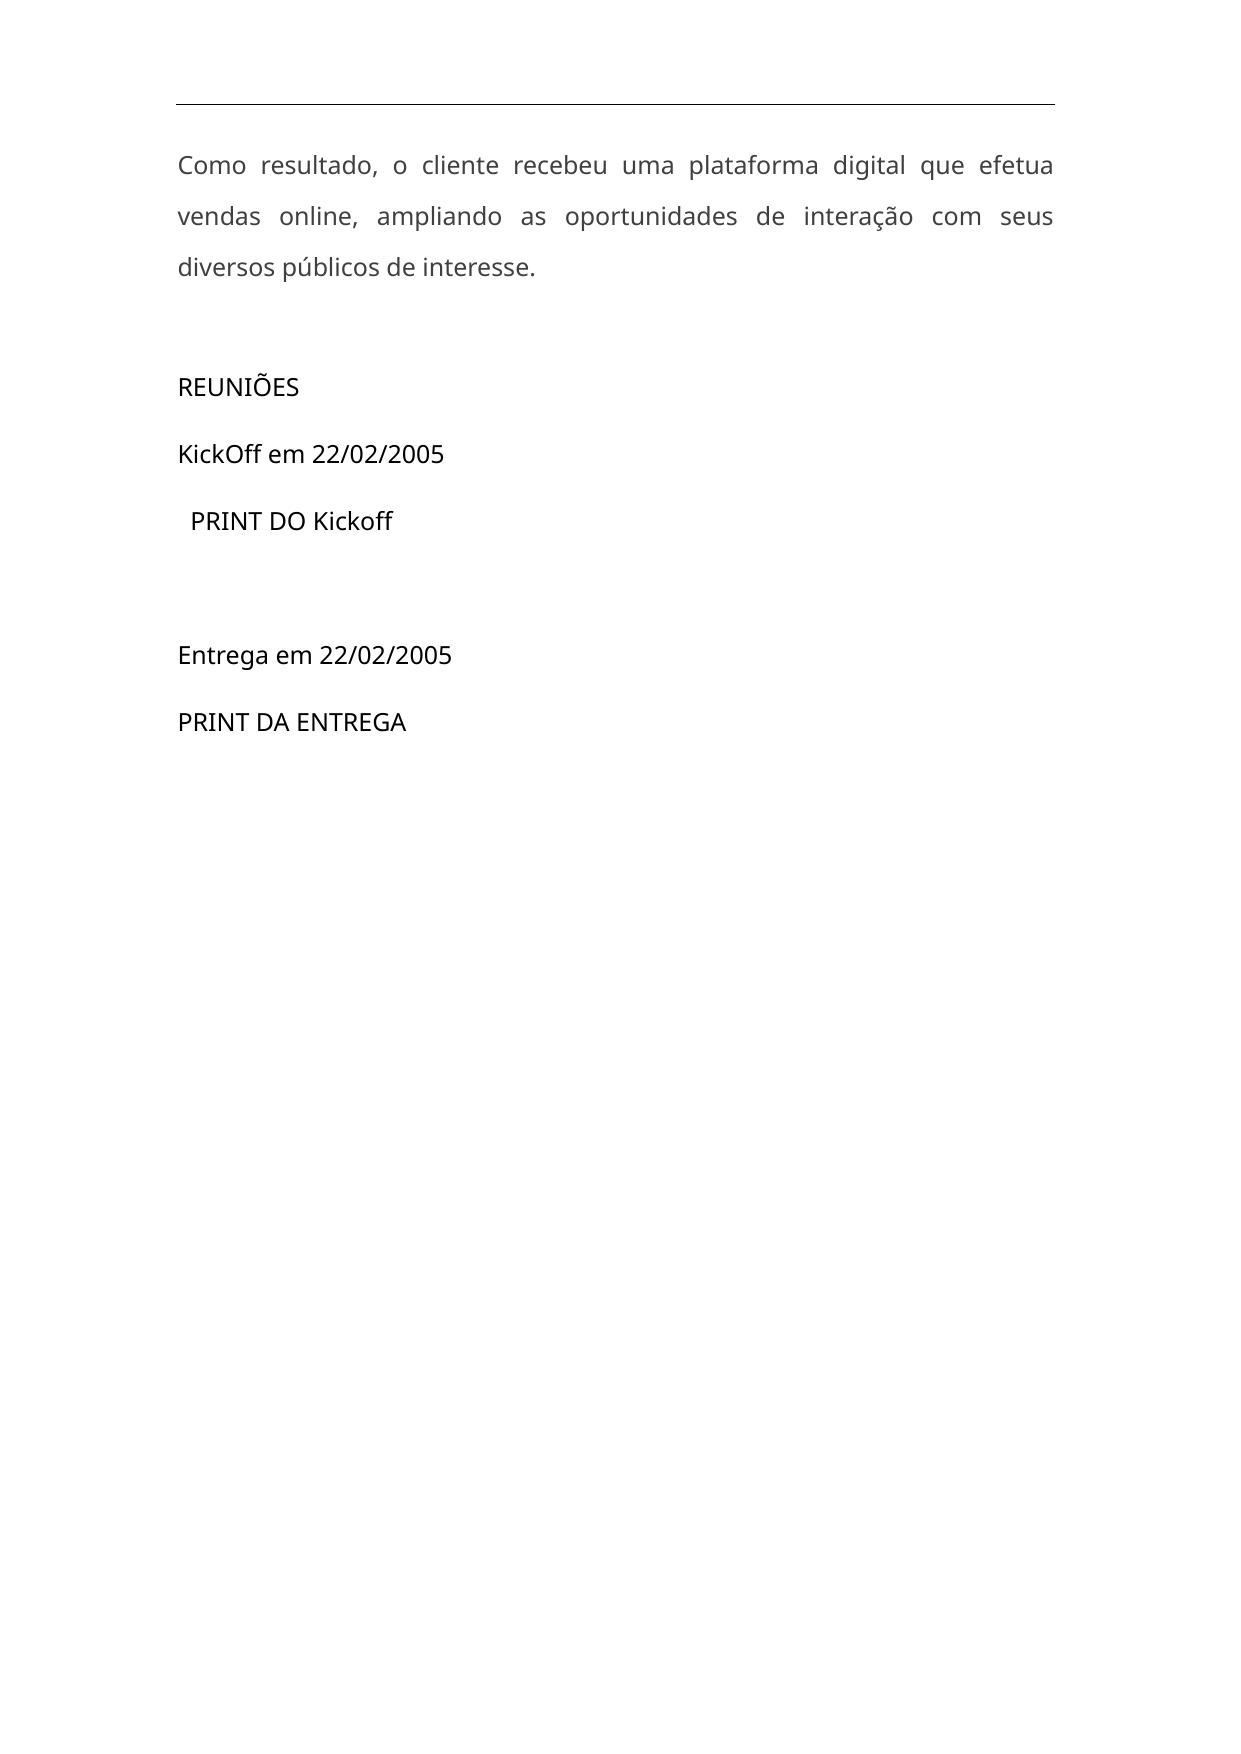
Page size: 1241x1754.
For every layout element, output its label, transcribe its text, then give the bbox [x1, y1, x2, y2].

text KickOff em 22/02/2005 [177, 437, 1055, 471]
text PRINT DO Kickoff [177, 504, 1055, 538]
text PRINT DA ENTREGA [177, 705, 1055, 739]
text REUNIÕES [177, 370, 1055, 404]
text Como resultado, o cliente recebeu uma plataforma digital que efetua vendas online, ampliando as oportunidades de interação com seus diversos públicos de interesse. [177, 148, 1055, 284]
text Entrega em 22/02/2005 [177, 638, 1055, 672]
